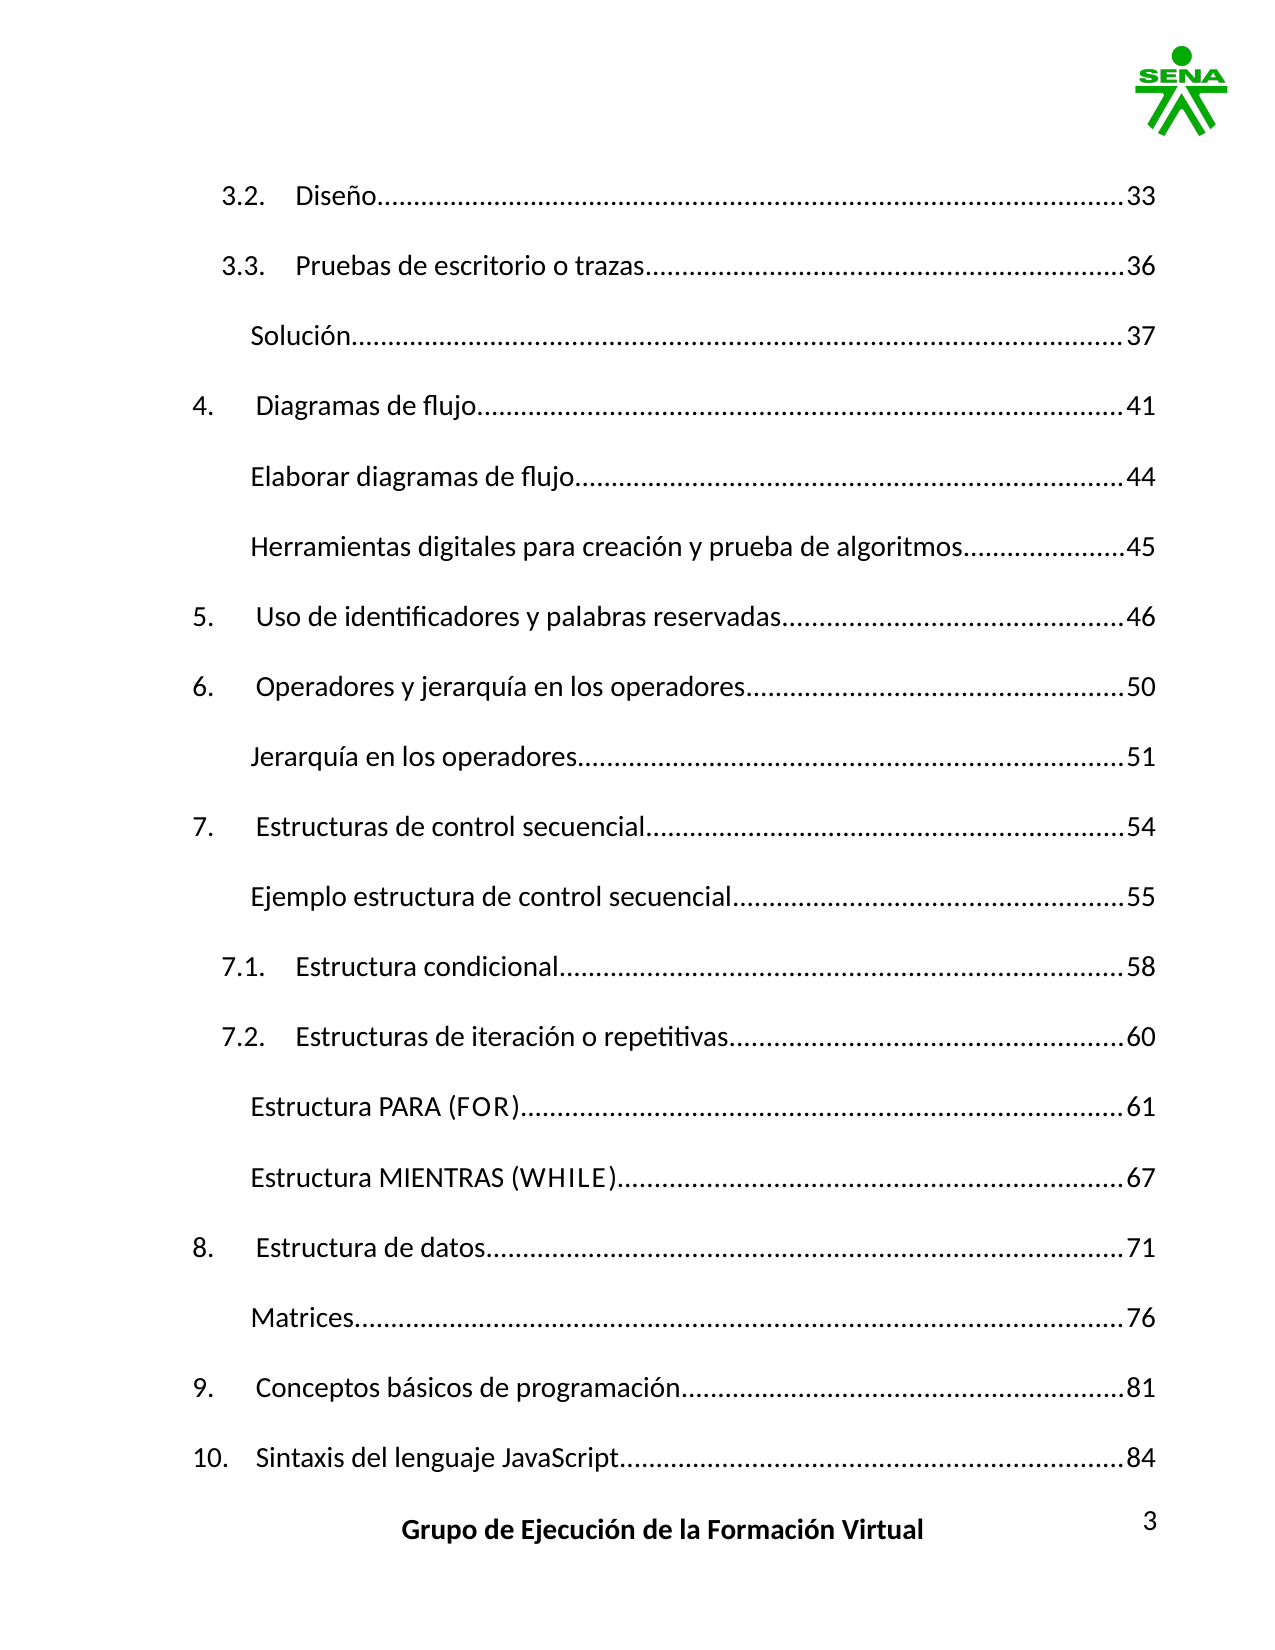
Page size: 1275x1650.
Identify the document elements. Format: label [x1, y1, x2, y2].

picture [1135, 46, 1228, 136]
